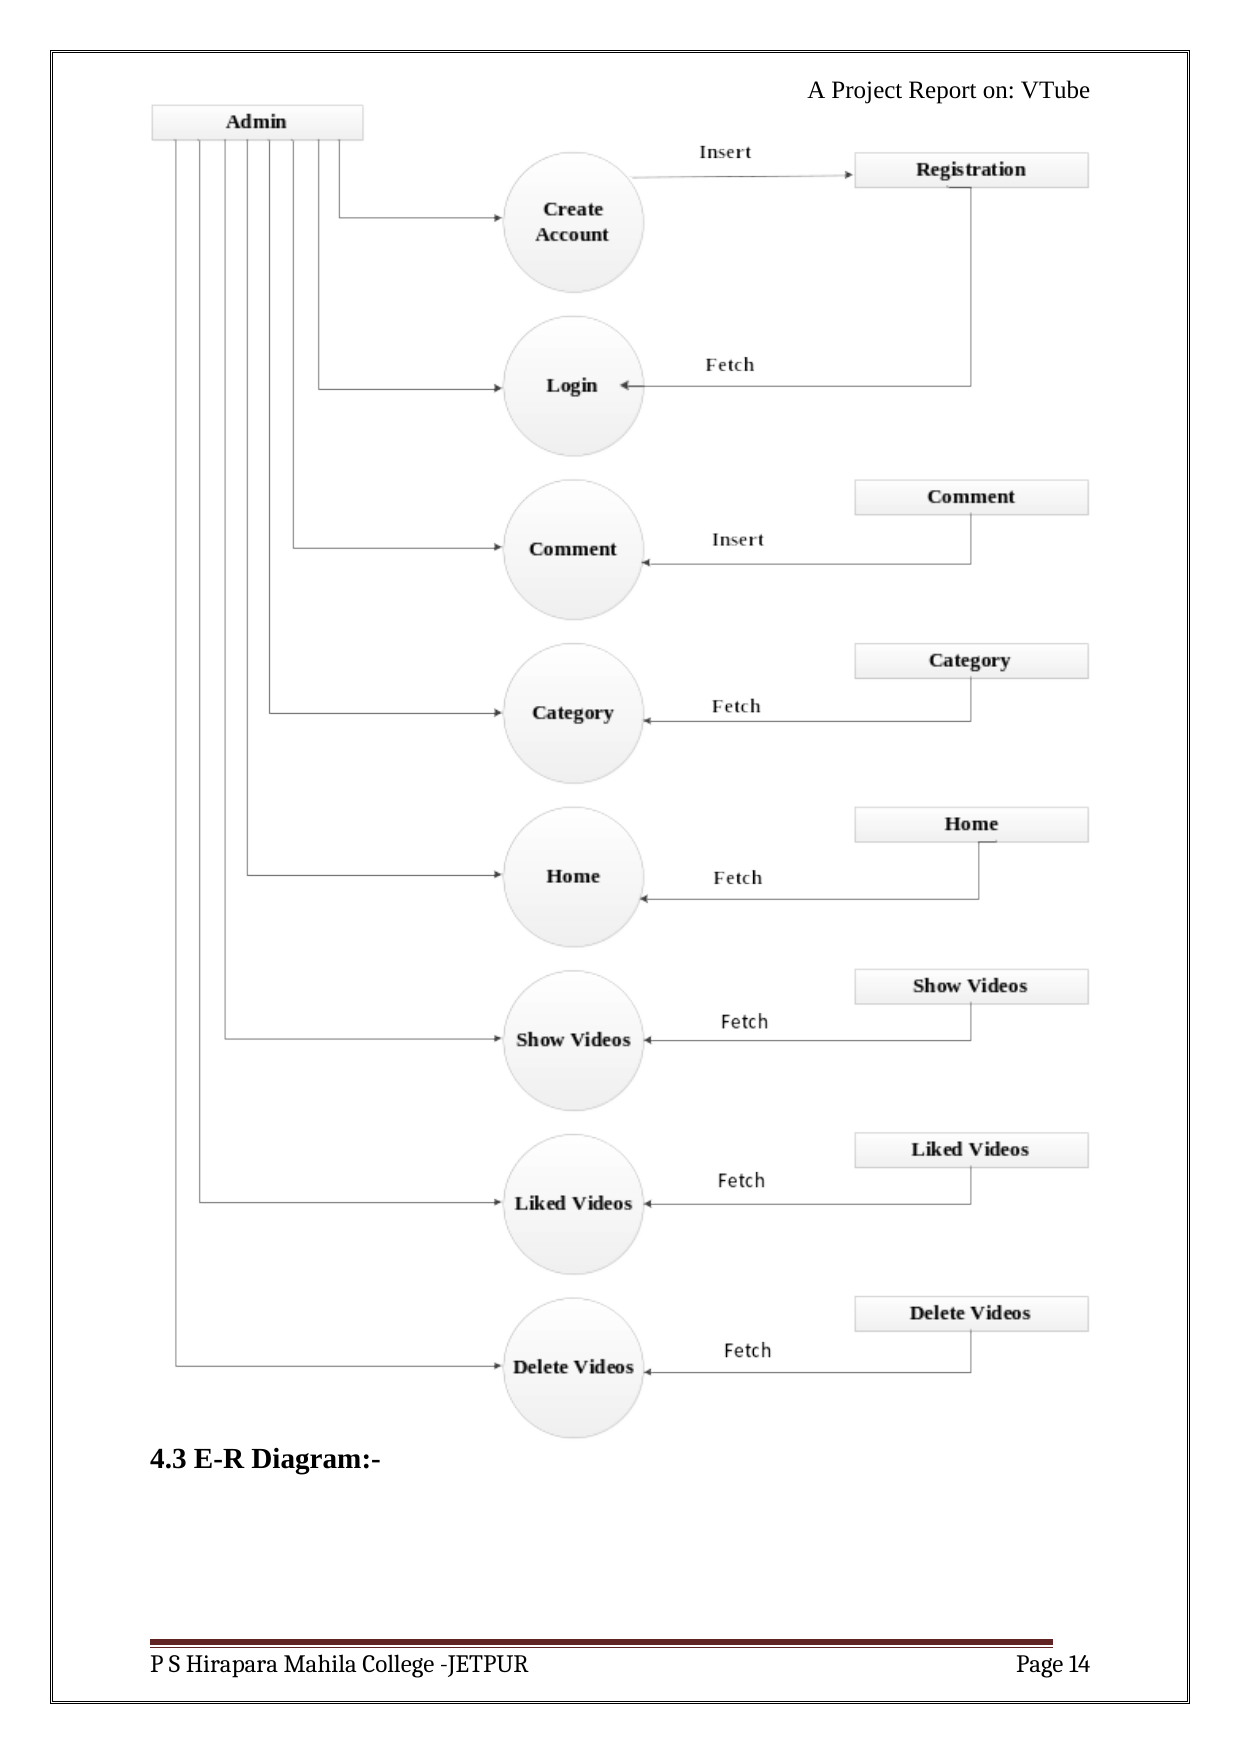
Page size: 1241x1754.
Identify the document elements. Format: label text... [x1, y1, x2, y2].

list 4.3 E-R Diagram:- [150, 1441, 1090, 1475]
